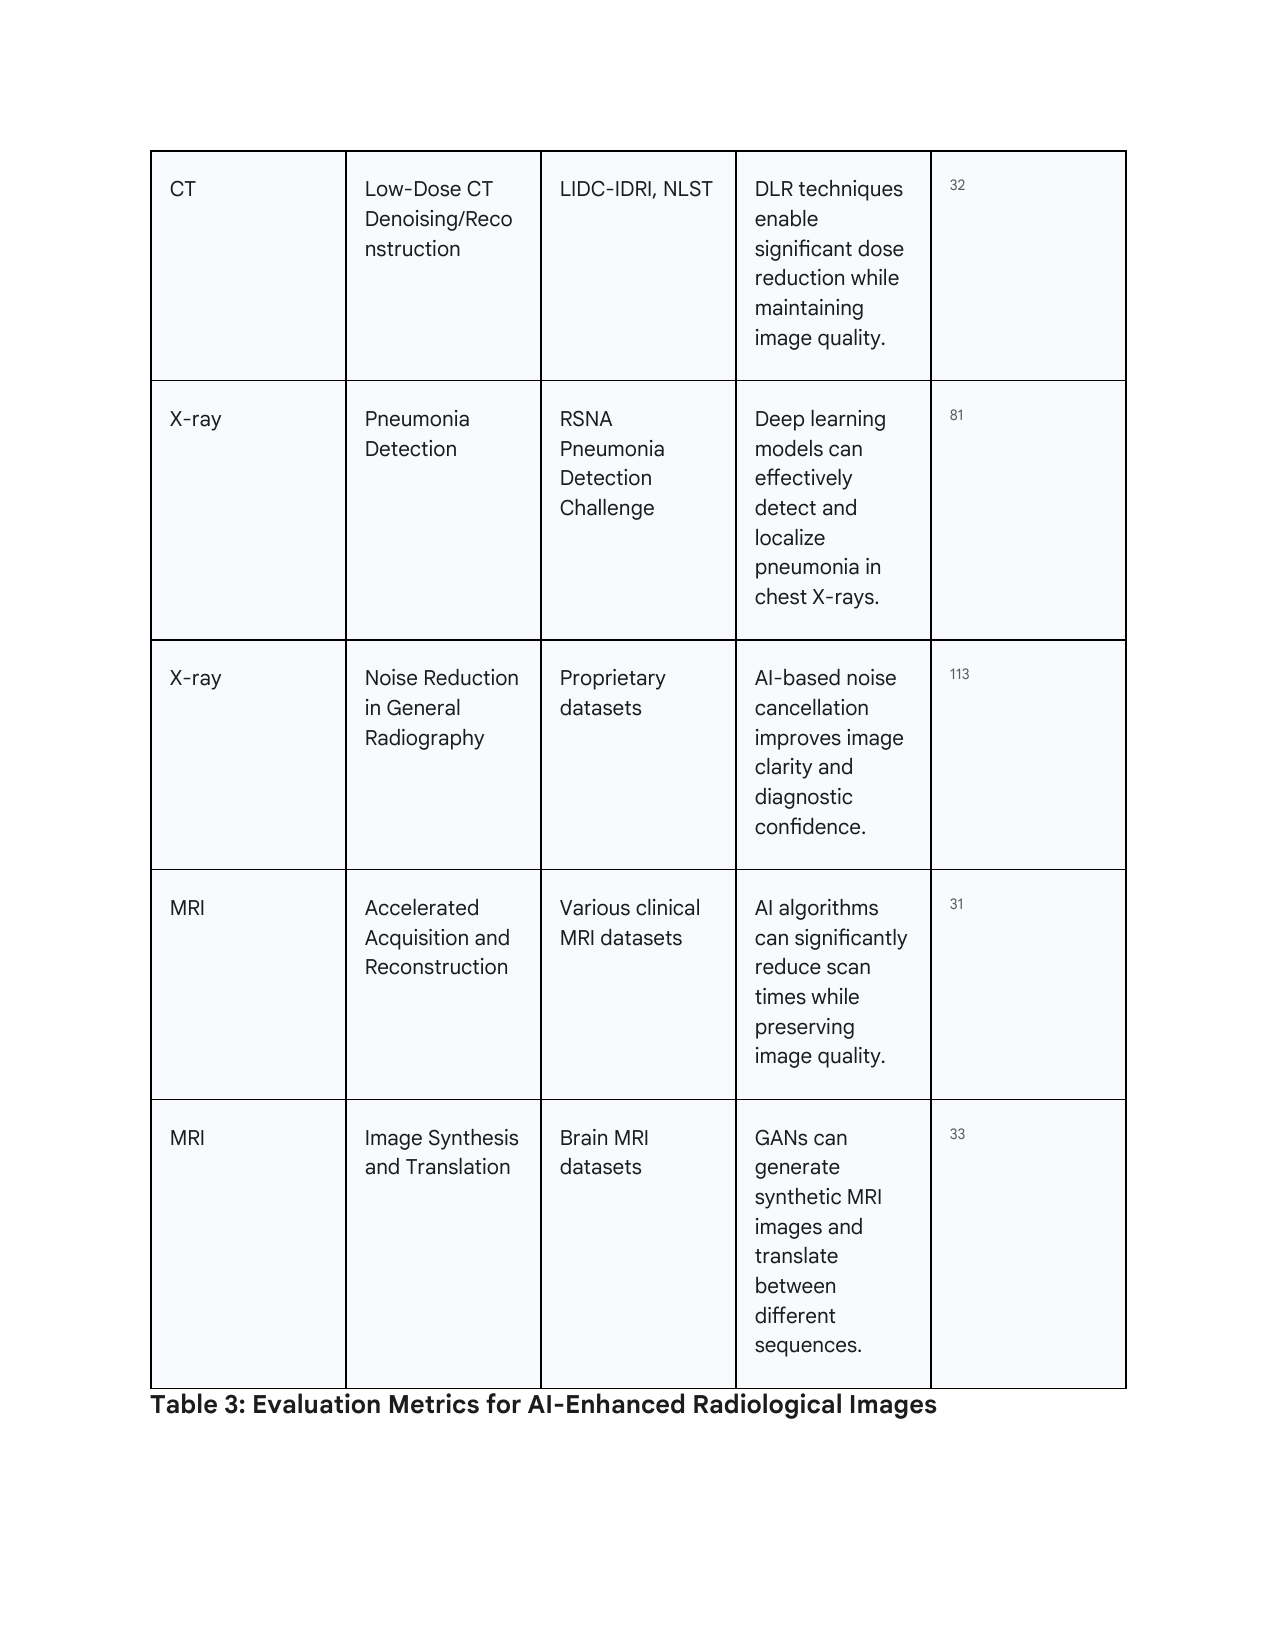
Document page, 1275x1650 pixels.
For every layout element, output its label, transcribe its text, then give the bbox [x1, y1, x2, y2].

table_cell Various clinical MRI datasets [542, 870, 735, 1098]
table_cell X-ray [152, 641, 345, 869]
table_cell X-ray [152, 381, 345, 639]
table_cell AI-based noise cancellation improves image clarity and diagnostic confidence. [737, 641, 930, 869]
table_cell DLR techniques enable significant dose reduction while maintaining image quality. [737, 152, 930, 380]
table_cell 33 [932, 1100, 1125, 1387]
table_cell LIDC-IDRI, NLST [542, 152, 735, 380]
table_cell Low-Dose CT Denoising/Reconstruction [347, 152, 540, 380]
table_cell 81 [932, 381, 1125, 639]
table_cell Proprietary datasets [542, 641, 735, 869]
table_cell Image Synthesis and Translation [347, 1100, 540, 1387]
table_cell RSNA Pneumonia Detection Challenge [542, 381, 735, 639]
table_cell MRI [152, 1100, 345, 1387]
table_cell 32 [932, 152, 1125, 380]
table_cell Deep learning models can effectively detect and localize pneumonia in chest X-rays. [737, 381, 930, 639]
table_cell 113 [932, 641, 1125, 869]
table_cell 31 [932, 870, 1125, 1098]
text Table 3: Evaluation Metrics for AI-Enhanced Radiological Images [150, 1389, 1125, 1420]
table_cell CT [152, 152, 345, 380]
table_cell Noise Reduction in General Radiography [347, 641, 540, 869]
table_cell Brain MRI datasets [542, 1100, 735, 1387]
table_cell Accelerated Acquisition and Reconstruction [347, 870, 540, 1098]
table_cell GANs can generate synthetic MRI images and translate between different sequences. [737, 1100, 930, 1387]
table_cell AI algorithms can significantly reduce scan times while preserving image quality. [737, 870, 930, 1098]
table_cell MRI [152, 870, 345, 1098]
table_cell Pneumonia Detection [347, 381, 540, 639]
